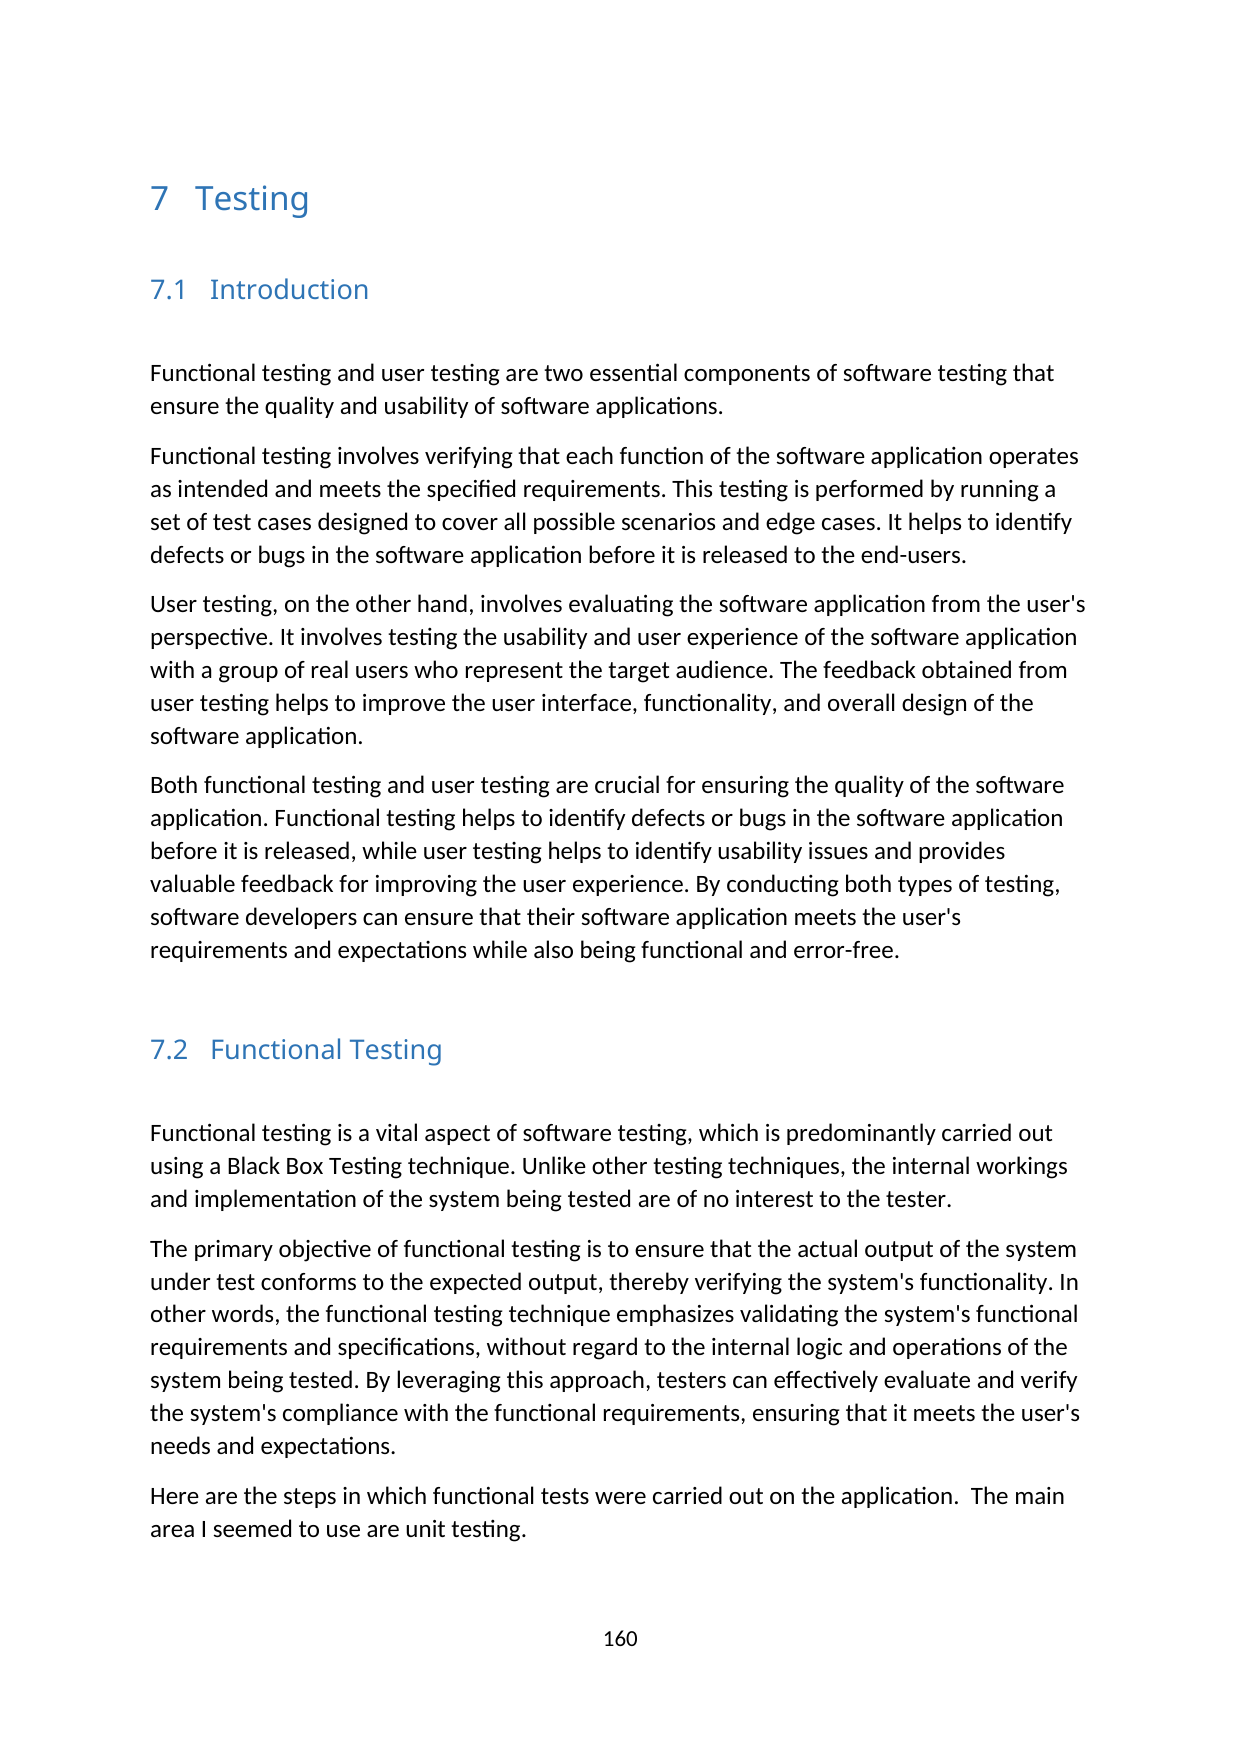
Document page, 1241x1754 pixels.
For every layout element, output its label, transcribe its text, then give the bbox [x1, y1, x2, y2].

text Both functional testing and user testing are crucial for ensuring the quality of the software application. Functional testing helps to identify defects or bugs in the software application before it is released, while user testing helps to identify usability issues and provides valuable feedback for improving the user experience. By conducting both types of testing, software developers can ensure that their software application meets the user's requirements and expectations while also being functional and error-free. [150, 769, 1090, 965]
subtitle Introduction [150, 271, 1090, 308]
text The primary objective of functional testing is to ensure that the actual output of the system under test conforms to the expected output, thereby verifying the system's functionality. In other words, the functional testing technique emphasizes validating the system's functional requirements and specifications, without regard to the internal logic and operations of the system being tested. By leveraging this approach, testers can effectively evaluate and verify the system's compliance with the functional requirements, ensuring that it meets the user's needs and expectations. [150, 1233, 1090, 1461]
text Here are the steps in which functional tests were carried out on the application. The main area I seemed to use are unit testing. [150, 1480, 1090, 1543]
text Functional testing and user testing are two essential components of software testing that ensure the quality and usability of software applications. [150, 357, 1090, 421]
subtitle Functional Testing [150, 1031, 1090, 1067]
text Functional testing is a vital aspect of software testing, which is predominantly carried out using a Black Box Testing technique. Unlike other testing techniques, the internal workings and implementation of the system being tested are of no interest to the tester. [150, 1117, 1090, 1214]
text User testing, on the other hand, involves evaluating the software application from the user's perspective. It involves testing the usability and user experience of the software application with a group of real users who represent the target audience. The feedback obtained from user testing helps to improve the user interface, functionality, and overall design of the software application. [150, 588, 1090, 751]
subtitle Testing [150, 175, 1090, 220]
text Functional testing involves verifying that each function of the software application operates as intended and meets the specified requirements. This testing is performed by running a set of test cases designed to cover all possible scenarios and edge cases. It helps to identify defects or bugs in the software application before it is released to the end-users. [150, 440, 1090, 569]
